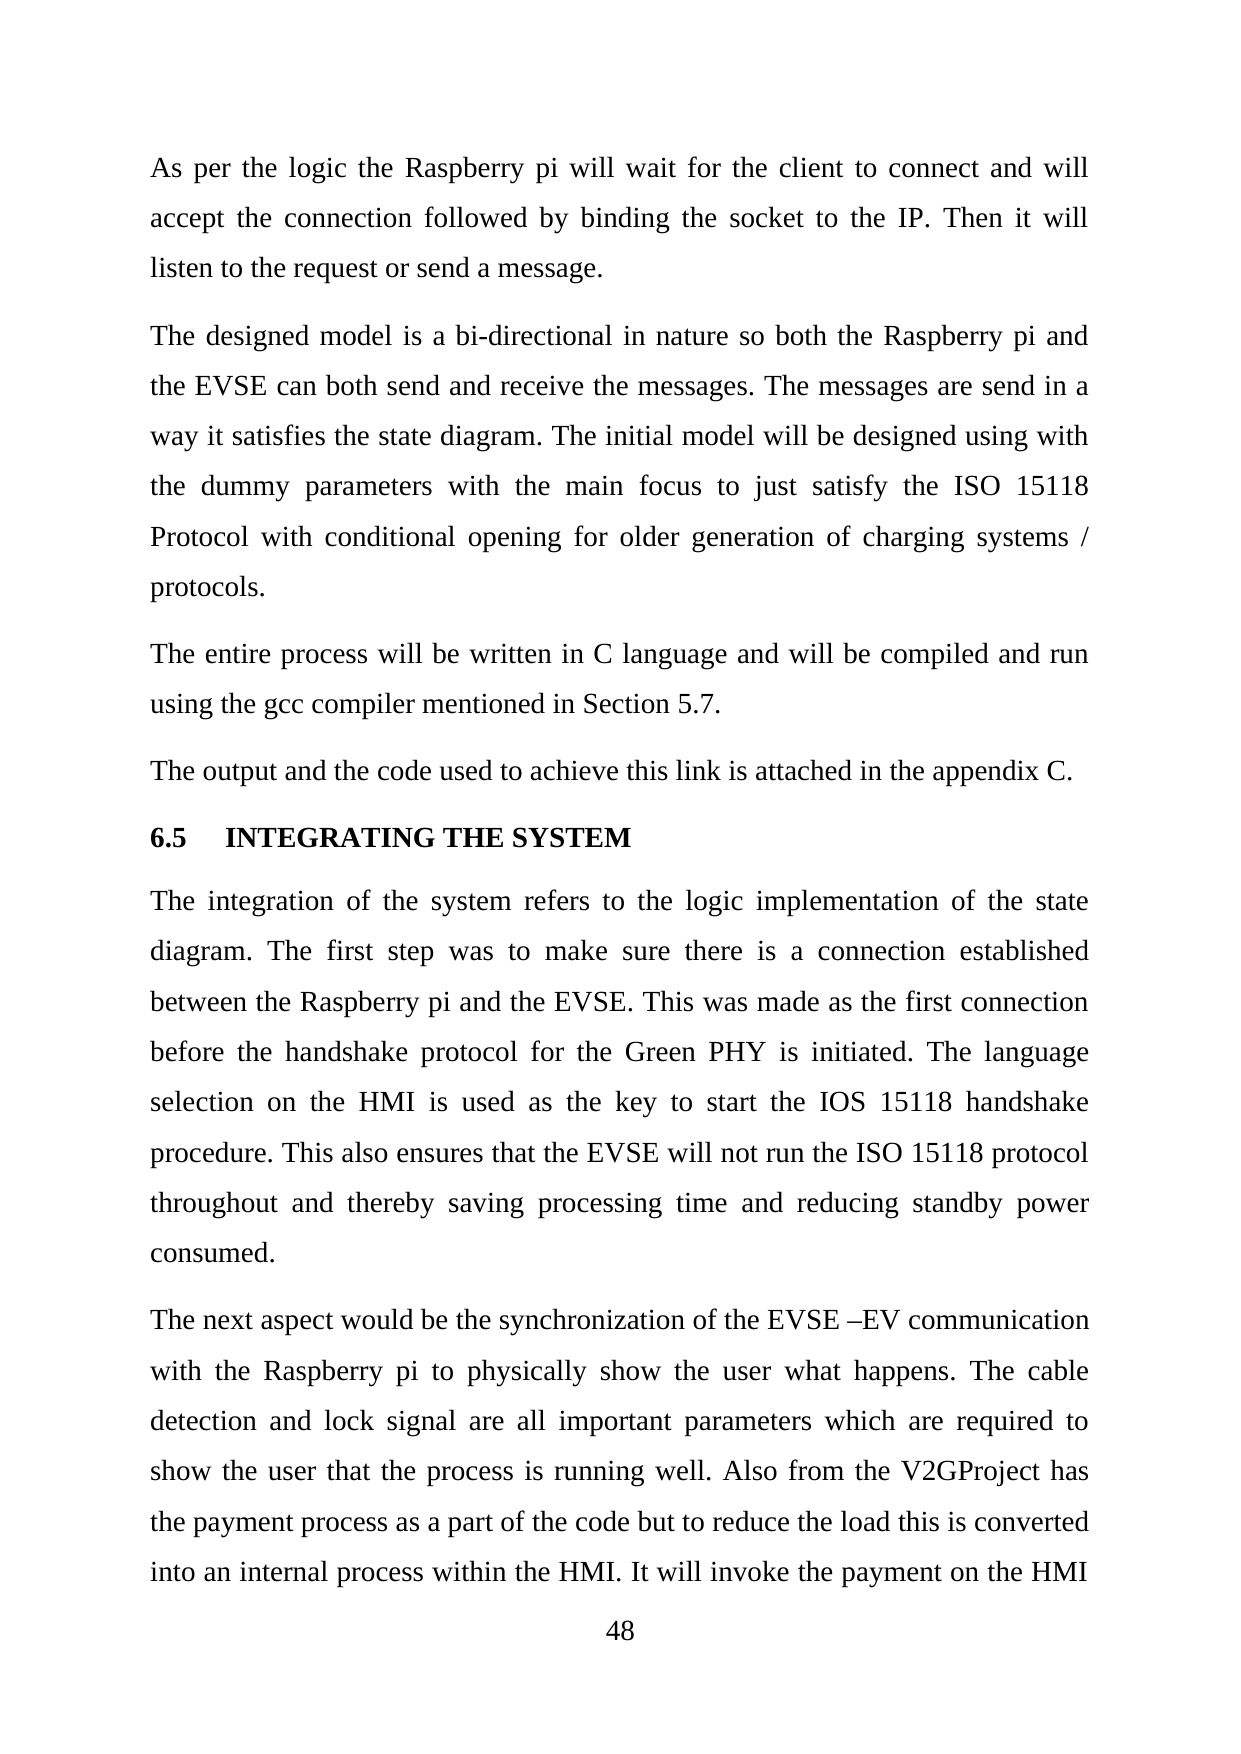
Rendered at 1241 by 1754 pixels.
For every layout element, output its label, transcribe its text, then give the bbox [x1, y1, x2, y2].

text The output and the code used to achieve this link is attached in the appendix C. [150, 753, 1090, 787]
text The integration of the system refers to the logic implementation of the state diagram. The first step was to make sure there is a connection established between the Raspberry pi and the EVSE. This was made as the first connection before the handshake protocol for the Green PHY is initiated. The language selection on the HMI is used as the key to start the IOS 15118 handshake procedure. This also ensures that the EVSE will not run the ISO 15118 protocol throughout and thereby saving processing time and reducing standby power consumed. [150, 883, 1090, 1269]
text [150, 1302, 1090, 1587]
text The designed model is a bi-directional in nature so both the Raspberry pi and the EVSE can both send and receive the messages. The messages are send in a way it satisfies the state diagram. The initial model will be designed using with the dummy parameters with the main focus to just satisfy the ISO 15118 Protocol with conditional opening for older generation of charging systems / protocols. [150, 318, 1090, 603]
text The entire process will be written in C language and will be compiled and run using the gcc compiler mentioned in Section 5.7. [150, 636, 1090, 720]
subtitle INTEGRATING THE SYSTEM [150, 820, 1090, 854]
text As per the logic the Raspberry pi will wait for the client to connect and will accept the connection followed by binding the socket to the IP. Then it will listen to the request or send a message. [150, 150, 1090, 284]
